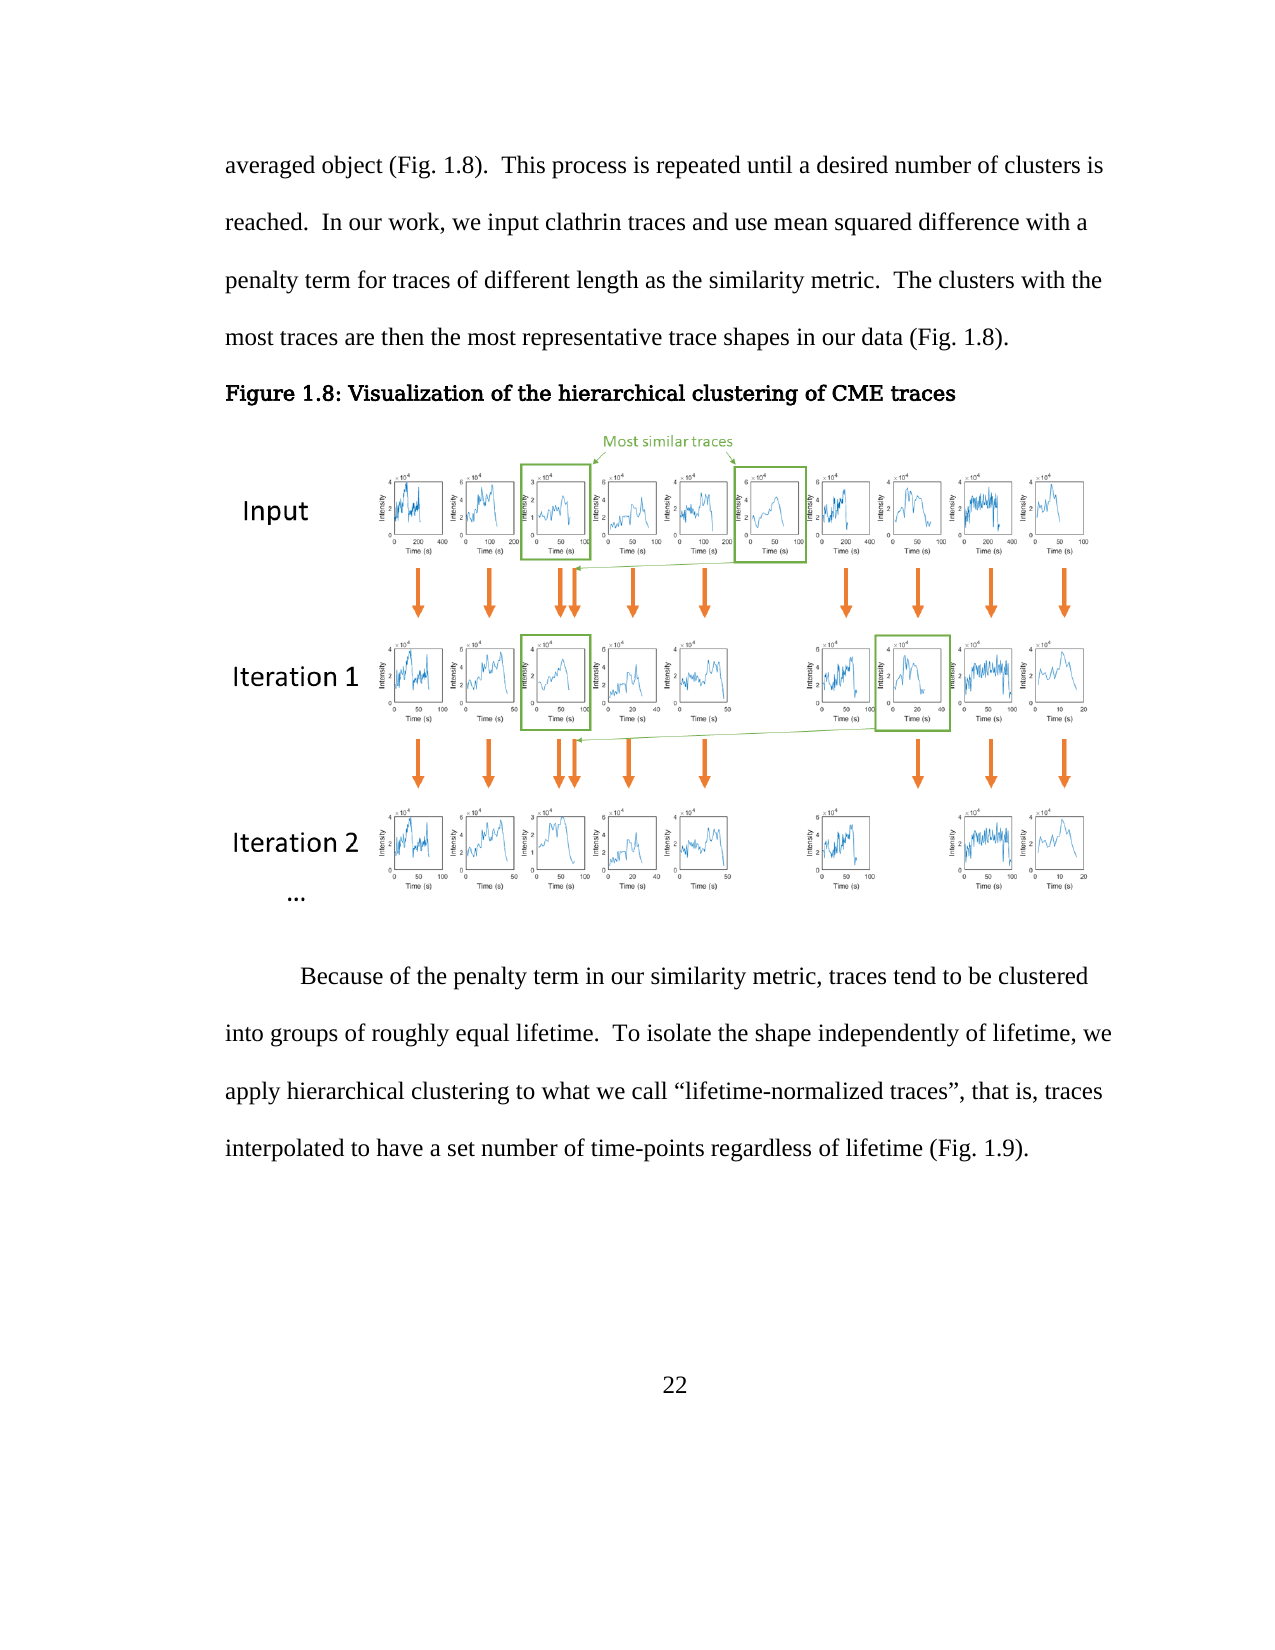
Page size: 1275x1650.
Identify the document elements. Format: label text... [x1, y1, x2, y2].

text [225, 150, 1125, 351]
text Because of the penalty term in our similarity metric, traces tend to be clustered into groups of roughly equal lifetime. To isolate the shape independently of lifetime, we apply hierarchical clustering to what we call “lifetime-normalized traces”, that is, traces interpolated to have a set number of time-points regardless of lifetime (Fig. 1.9). [225, 961, 1125, 1162]
text Figure 1.8: Visualization of the hierarchical clustering of CME traces [225, 380, 1125, 405]
picture [225, 425, 1125, 932]
